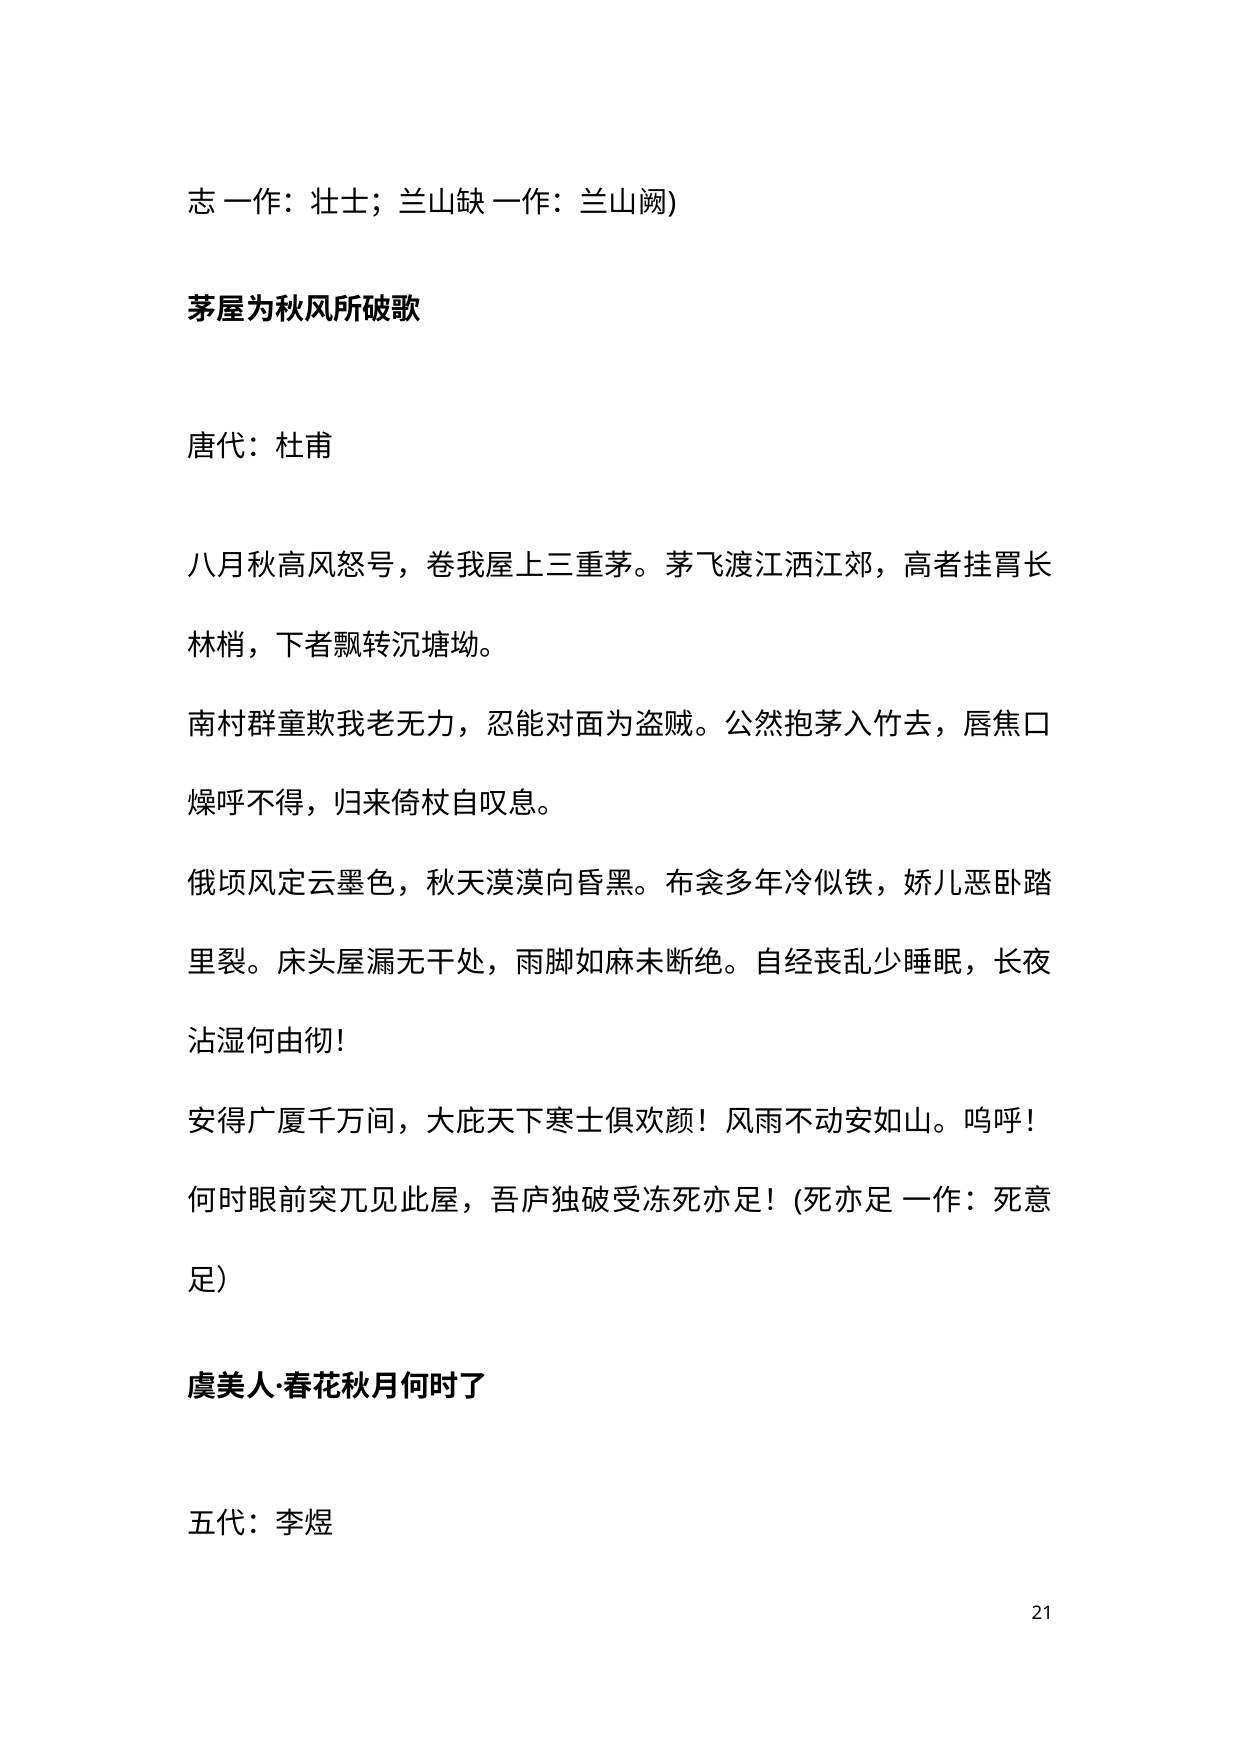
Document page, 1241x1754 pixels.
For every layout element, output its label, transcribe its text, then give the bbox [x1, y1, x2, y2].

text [187, 160, 1053, 240]
text 八月秋高风怒号，卷我屋上三重茅。茅飞渡江洒江郊，高者挂罥长林梢，下者飘转沉塘坳。 [187, 523, 1053, 682]
subtitle 茅屋为秋风所破歌 [187, 267, 1053, 346]
text 俄顷风定云墨色，秋天漠漠向昏黑。布衾多年冷似铁，娇儿恶卧踏里裂。床头屋漏无干处，雨脚如麻未断绝。自经丧乱少睡眠，长夜沾湿何由彻！ [187, 841, 1053, 1079]
text 五代：李煜 [187, 1481, 1053, 1561]
text 安得广厦千万间，大庇天下寒士俱欢颜！风雨不动安如山。呜呼！何时眼前突兀见此屋，吾庐独破受冻死亦足！(死亦足 一作：死意足） [187, 1079, 1053, 1317]
text 唐代：杜甫 [187, 404, 1053, 483]
subtitle 虞美人·春花秋月何时了 [187, 1344, 1053, 1423]
text 南村群童欺我老无力，忍能对面为盗贼。公然抱茅入竹去，唇焦口燥呼不得，归来倚杖自叹息。 [187, 682, 1053, 841]
